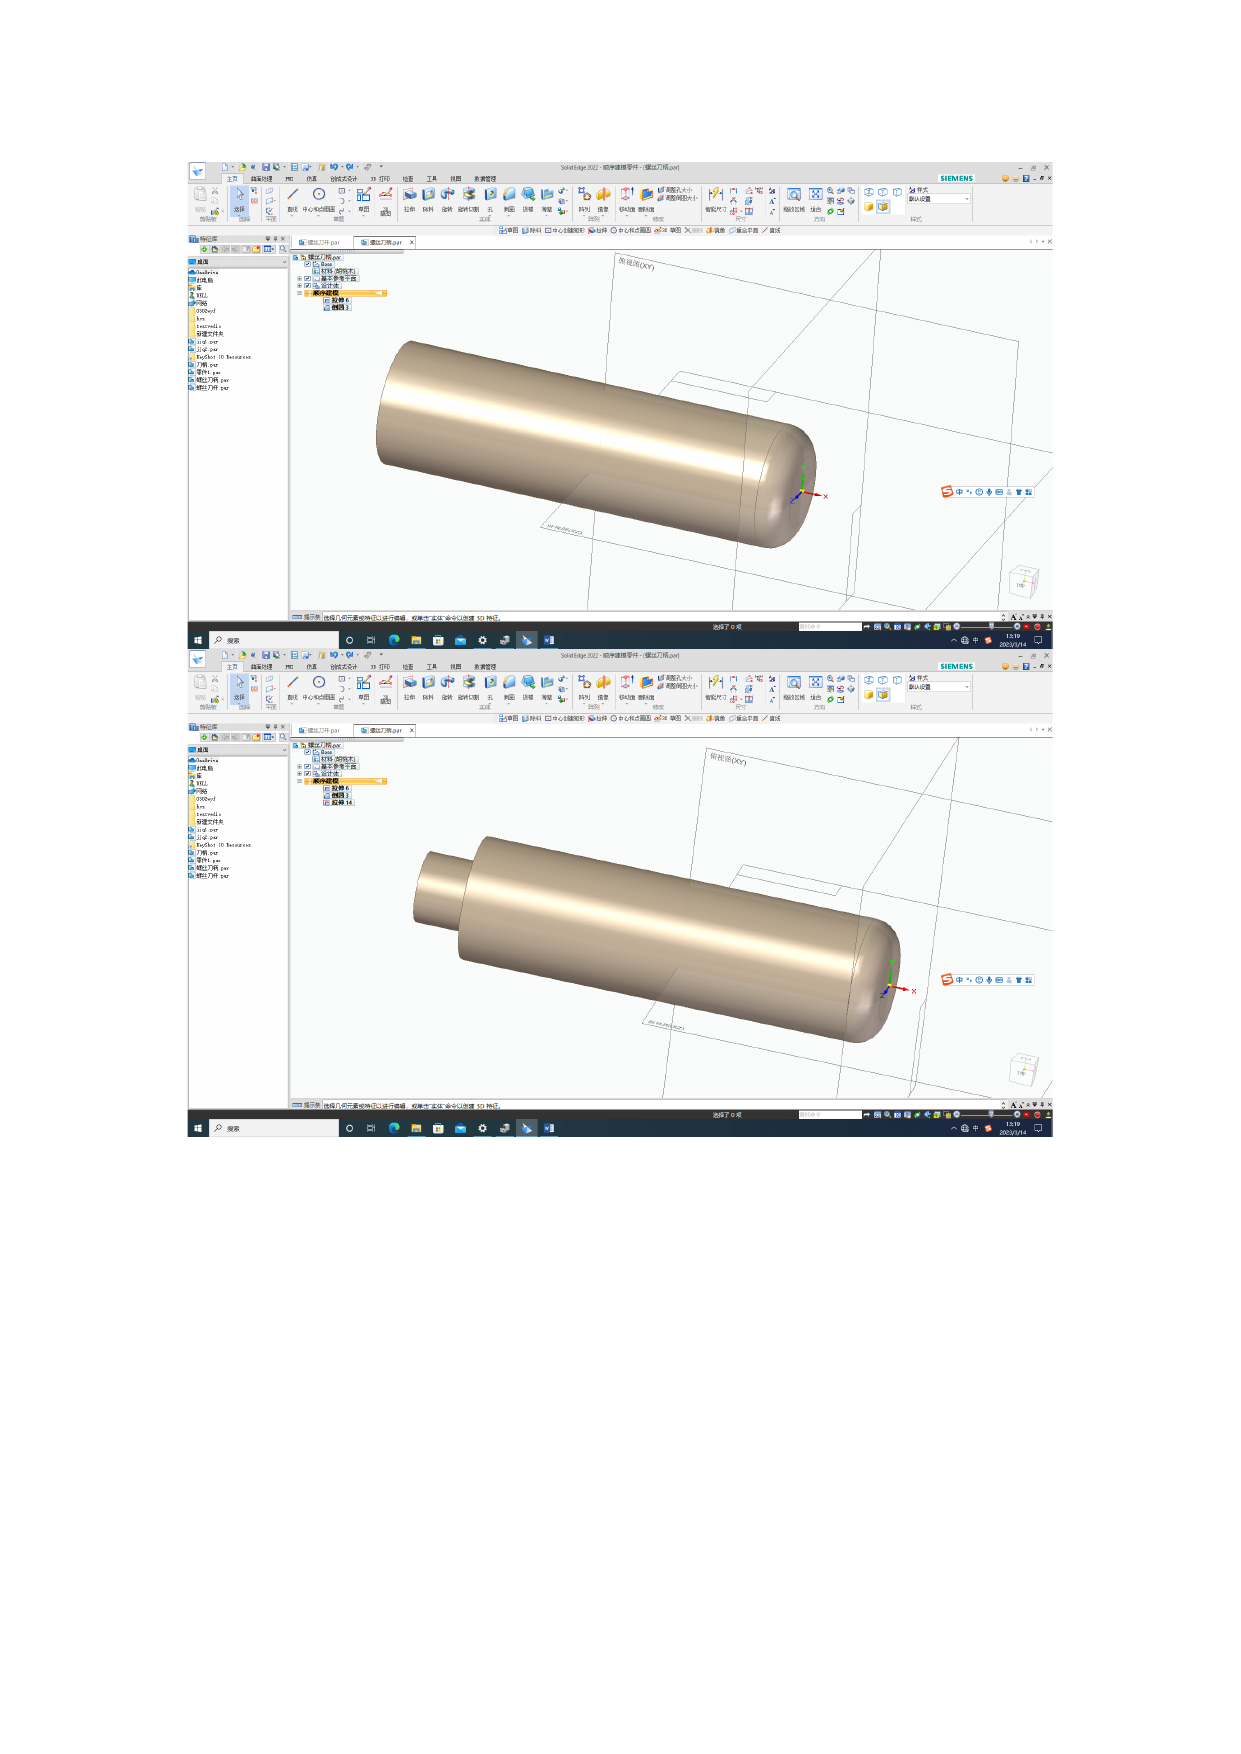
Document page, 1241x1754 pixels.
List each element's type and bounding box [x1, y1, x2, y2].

picture [187, 162, 1053, 1137]
